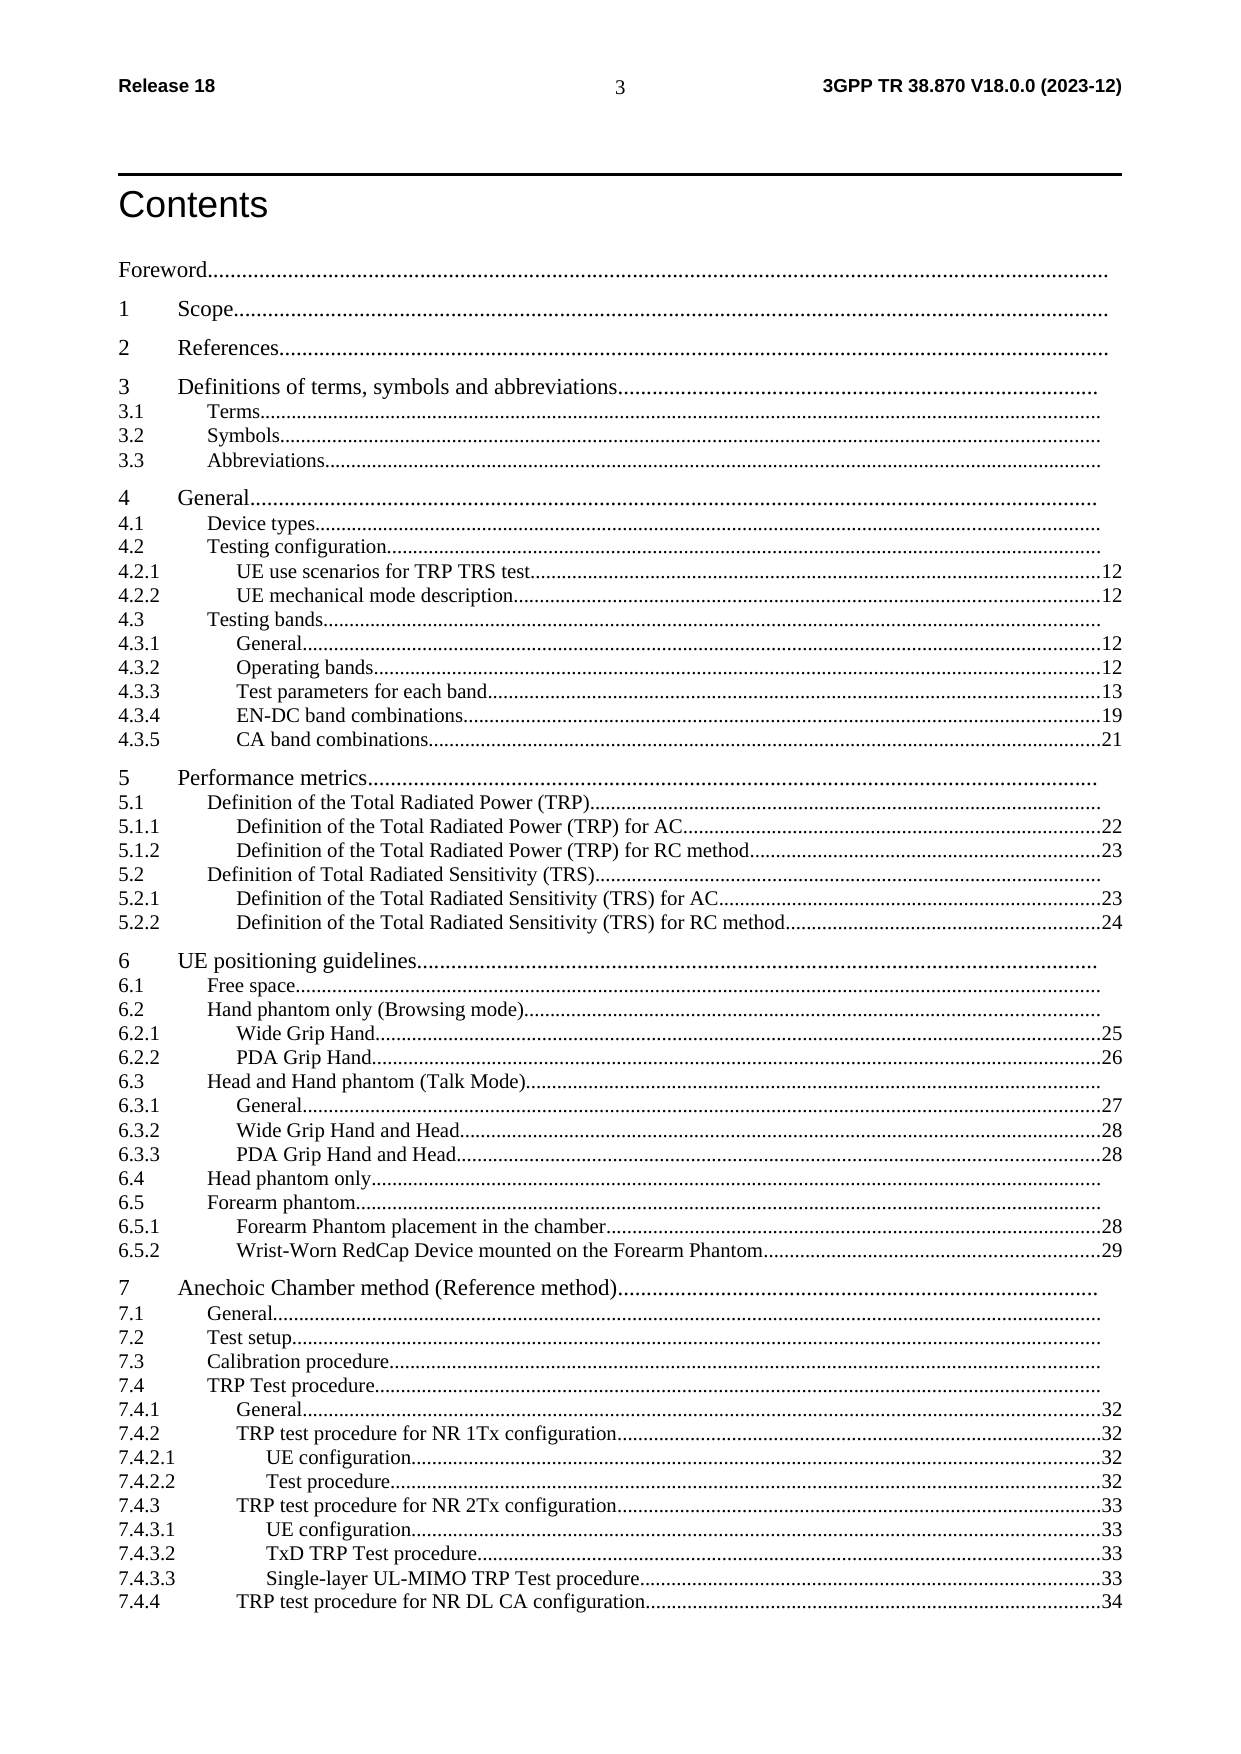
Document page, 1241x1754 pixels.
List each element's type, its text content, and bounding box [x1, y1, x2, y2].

text 5.2.2 Definition of the Total Radiated Sensitivity (TRS) for RC method 24 [118, 910, 1122, 934]
text 6.2.1 Wide Grip Hand 25 [118, 1021, 1122, 1045]
text 4.2.2 UE mechanical mode description 12 [118, 583, 1122, 607]
text Foreword 7 [118, 256, 1078, 283]
text Contents [118, 176, 1122, 225]
text 3.1 Terms 10 [118, 399, 1078, 423]
text 5.2.1 Definition of the Total Radiated Sensitivity (TRS) for AC 23 [118, 886, 1122, 910]
text 7.4.2 TRP test procedure for NR 1Tx configuration 32 [118, 1421, 1122, 1445]
text 7.4.3 TRP test procedure for NR 2Tx configuration 33 [118, 1493, 1122, 1517]
text 6.4 Head phantom only 28 [118, 1166, 1078, 1190]
text 6.2 Hand phantom only (Browsing mode) 25 [118, 997, 1078, 1021]
text 4.2.1 UE use scenarios for TRP TRS test 12 [118, 558, 1122, 583]
text 6.3.3 PDA Grip Hand and Head 28 [118, 1142, 1122, 1166]
text 7.2 Test setup 30 [118, 1325, 1078, 1349]
text 5.2 Definition of Total Radiated Sensitivity (TRS) 23 [118, 862, 1078, 886]
text 4.3.2 Operating bands 12 [118, 655, 1122, 679]
text 4.3.3 Test parameters for each band 13 [118, 679, 1122, 703]
text 4.3.1 General 12 [118, 631, 1122, 655]
text 7.4 TRP Test procedure 32 [118, 1373, 1078, 1397]
text 6.3 Head and Hand phantom (Talk Mode) 27 [118, 1069, 1078, 1093]
text 7.4.3.1 UE configuration 33 [118, 1517, 1122, 1541]
text 7.4.3.2 TxD TRP Test procedure 33 [118, 1541, 1122, 1565]
text 7.3 Calibration procedure 31 [118, 1349, 1078, 1373]
text 4.1 Device types 11 [118, 510, 1078, 534]
text 6.1 Free space 24 [118, 973, 1078, 997]
text 7.4.1 General 32 [118, 1397, 1122, 1421]
text 2 References 9 [118, 334, 1078, 361]
text 6.3.2 Wide Grip Hand and Head 28 [118, 1117, 1122, 1142]
text 3.2 Symbols 11 [118, 423, 1078, 447]
text 4.2 Testing configuration 12 [118, 534, 1078, 558]
text 5.1 Definition of the Total Radiated Power (TRP) 22 [118, 790, 1078, 814]
text 6.5 Forearm phantom 28 [118, 1190, 1078, 1214]
text 7.4.3.3 Single-layer UL-MIMO TRP Test procedure 33 [118, 1565, 1122, 1589]
text 6.2.2 PDA Grip Hand 26 [118, 1045, 1122, 1069]
text 4 General 11 [118, 484, 1078, 510]
text 4.3.5 CA band combinations 21 [118, 727, 1122, 751]
text 5.1.2 Definition of the Total Radiated Power (TRP) for RC method 23 [118, 838, 1122, 862]
text 7.4.4 TRP test procedure for NR DL CA configuration 34 [118, 1589, 1122, 1613]
text 4.3 Testing bands 12 [118, 607, 1078, 631]
text 7.1 General 30 [118, 1301, 1078, 1325]
text 6.5.2 Wrist-Worn RedCap Device mounted on the Forearm Phantom 29 [118, 1238, 1122, 1262]
text 3 Definitions of terms, symbols and abbreviations 10 [118, 373, 1078, 399]
text 7.4.2.2 Test procedure 32 [118, 1469, 1122, 1493]
text 7.4.2.1 UE configuration 32 [118, 1445, 1122, 1469]
text 1 Scope 9 [118, 295, 1078, 322]
text 6 UE positioning guidelines 24 [118, 947, 1078, 973]
text 3.3 Abbreviations 11 [118, 447, 1078, 472]
text 6.5.1 Forearm Phantom placement in the chamber 28 [118, 1214, 1122, 1238]
text 5 Performance metrics 22 [118, 763, 1078, 790]
text 6.3.1 General 27 [118, 1093, 1122, 1117]
text 5.1.1 Definition of the Total Radiated Power (TRP) for AC 22 [118, 814, 1122, 838]
text 4.3.4 EN-DC band combinations 19 [118, 703, 1122, 727]
text 7 Anechoic Chamber method (Reference method) 30 [118, 1274, 1078, 1301]
